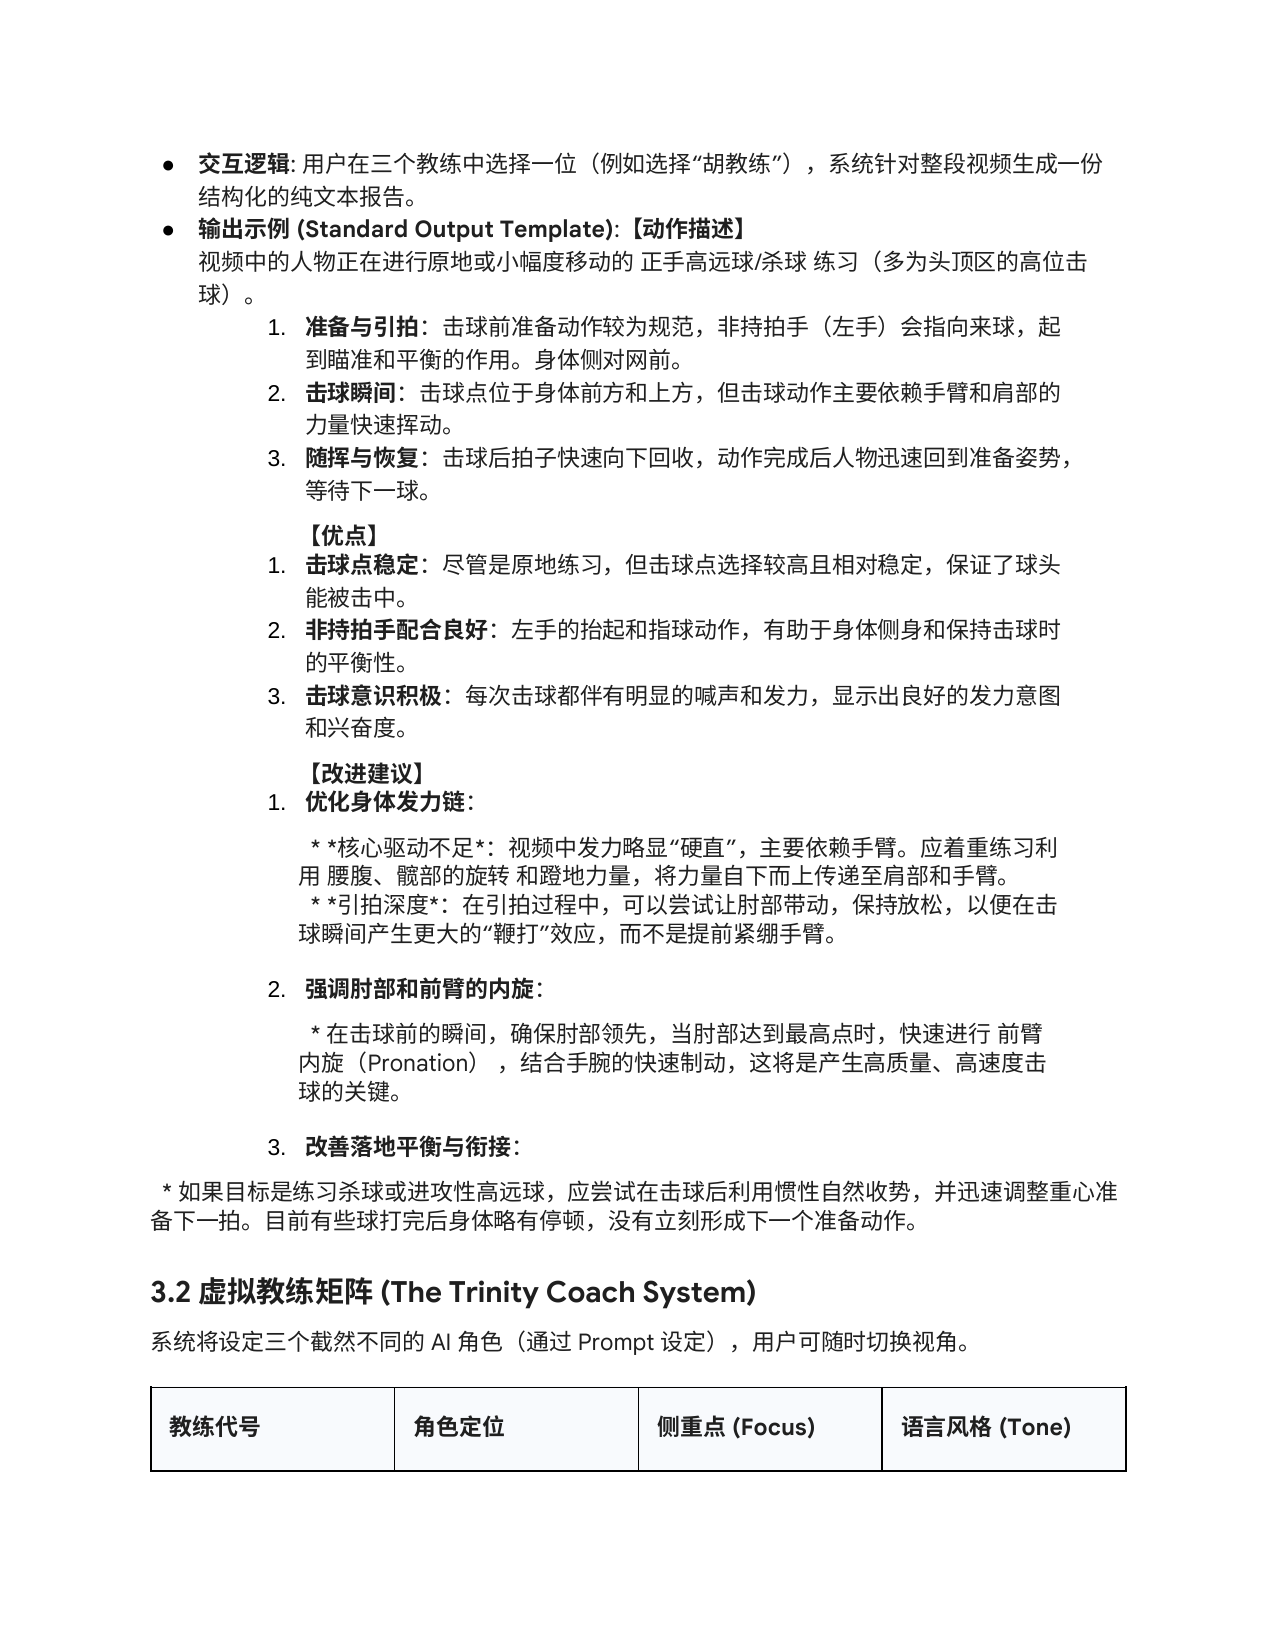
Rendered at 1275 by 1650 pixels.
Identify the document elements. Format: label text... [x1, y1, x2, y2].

table_header 语言风格 (Tone) [883, 1388, 1125, 1470]
list 非持拍手配合良好：左手的抬起和指球动作，有助于身体侧身和保持击球时的平衡性。 [267, 616, 1062, 678]
list 改善落地平衡与衔接： [267, 1133, 1062, 1162]
text 系统将设定三个截然不同的 AI 角色（通过 Prompt 设定），用户可随时切换视角。 [150, 1329, 1125, 1357]
list 输出示例 (Standard Output Template):【动作描述】 视频中的人物正在进行原地或小幅度移动的 正手高远球/杀球 练习（多为头顶区的高位击球）。 [161, 215, 1125, 309]
text 【优点】 [298, 522, 1062, 551]
text 【改进建议】 [298, 760, 1062, 788]
list 击球意识积极：每次击球都伴有明显的喊声和发力，显示出良好的发力意图和兴奋度。 [267, 682, 1062, 743]
text * 如果目标是练习杀球或进攻性高远球，应尝试在击球后利用惯性自然收势，并迅速调整重心准备下一拍。目前有些球打完后身体略有停顿，没有立刻形成下一个准备动作。 [150, 1178, 1125, 1262]
table_header 角色定位 (Persona) [395, 1388, 638, 1470]
list 随挥与恢复：击球后拍子快速向下回收，动作完成后人物迅速回到准备姿势，等待下一球。 [267, 444, 1062, 506]
text * *核心驱动不足*：视频中发力略显“硬直”，主要依赖手臂。应着重练习利用 腰腹、髋部的旋转 和蹬地力量，将力量自下而上传递至肩部和手臂。 * *引拍深度*：在引拍过程中，可以尝试让肘部带动，保持放松，以便在击球瞬间产生更大的“鞭打”效应，而不是提前紧绷手臂。 [298, 834, 1062, 975]
subtitle 3.2 虚拟教练矩阵 (The Trinity Coach System) [150, 1274, 1125, 1311]
table_header 侧重点 (Focus) [639, 1388, 881, 1470]
list 强调肘部和前臂的内旋： [267, 975, 1062, 1004]
text * 在击球前的瞬间，确保肘部领先，当肘部达到最高点时，快速进行 前臂内旋（Pronation） ，结合手腕的快速制动，这将是产生高质量、高速度击球的关键。 [298, 1020, 1062, 1133]
table_header 教练代号 [152, 1388, 394, 1470]
list 击球瞬间：击球点位于身体前方和上方，但击球动作主要依赖手臂和肩部的力量快速挥动。 [267, 379, 1062, 440]
list 准备与引拍：击球前准备动作较为规范，非持拍手（左手）会指向来球，起到瞄准和平衡的作用。身体侧对网前。 [267, 313, 1062, 375]
list 击球点稳定：尽管是原地练习，但击球点选择较高且相对稳定，保证了球头能被击中。 [267, 551, 1062, 612]
list 优化身体发力链： [267, 788, 1062, 817]
list 交互逻辑: 用户在三个教练中选择一位（例如选择“胡教练”），系统针对整段视频生成一份结构化的纯文本报告。 [161, 150, 1125, 211]
